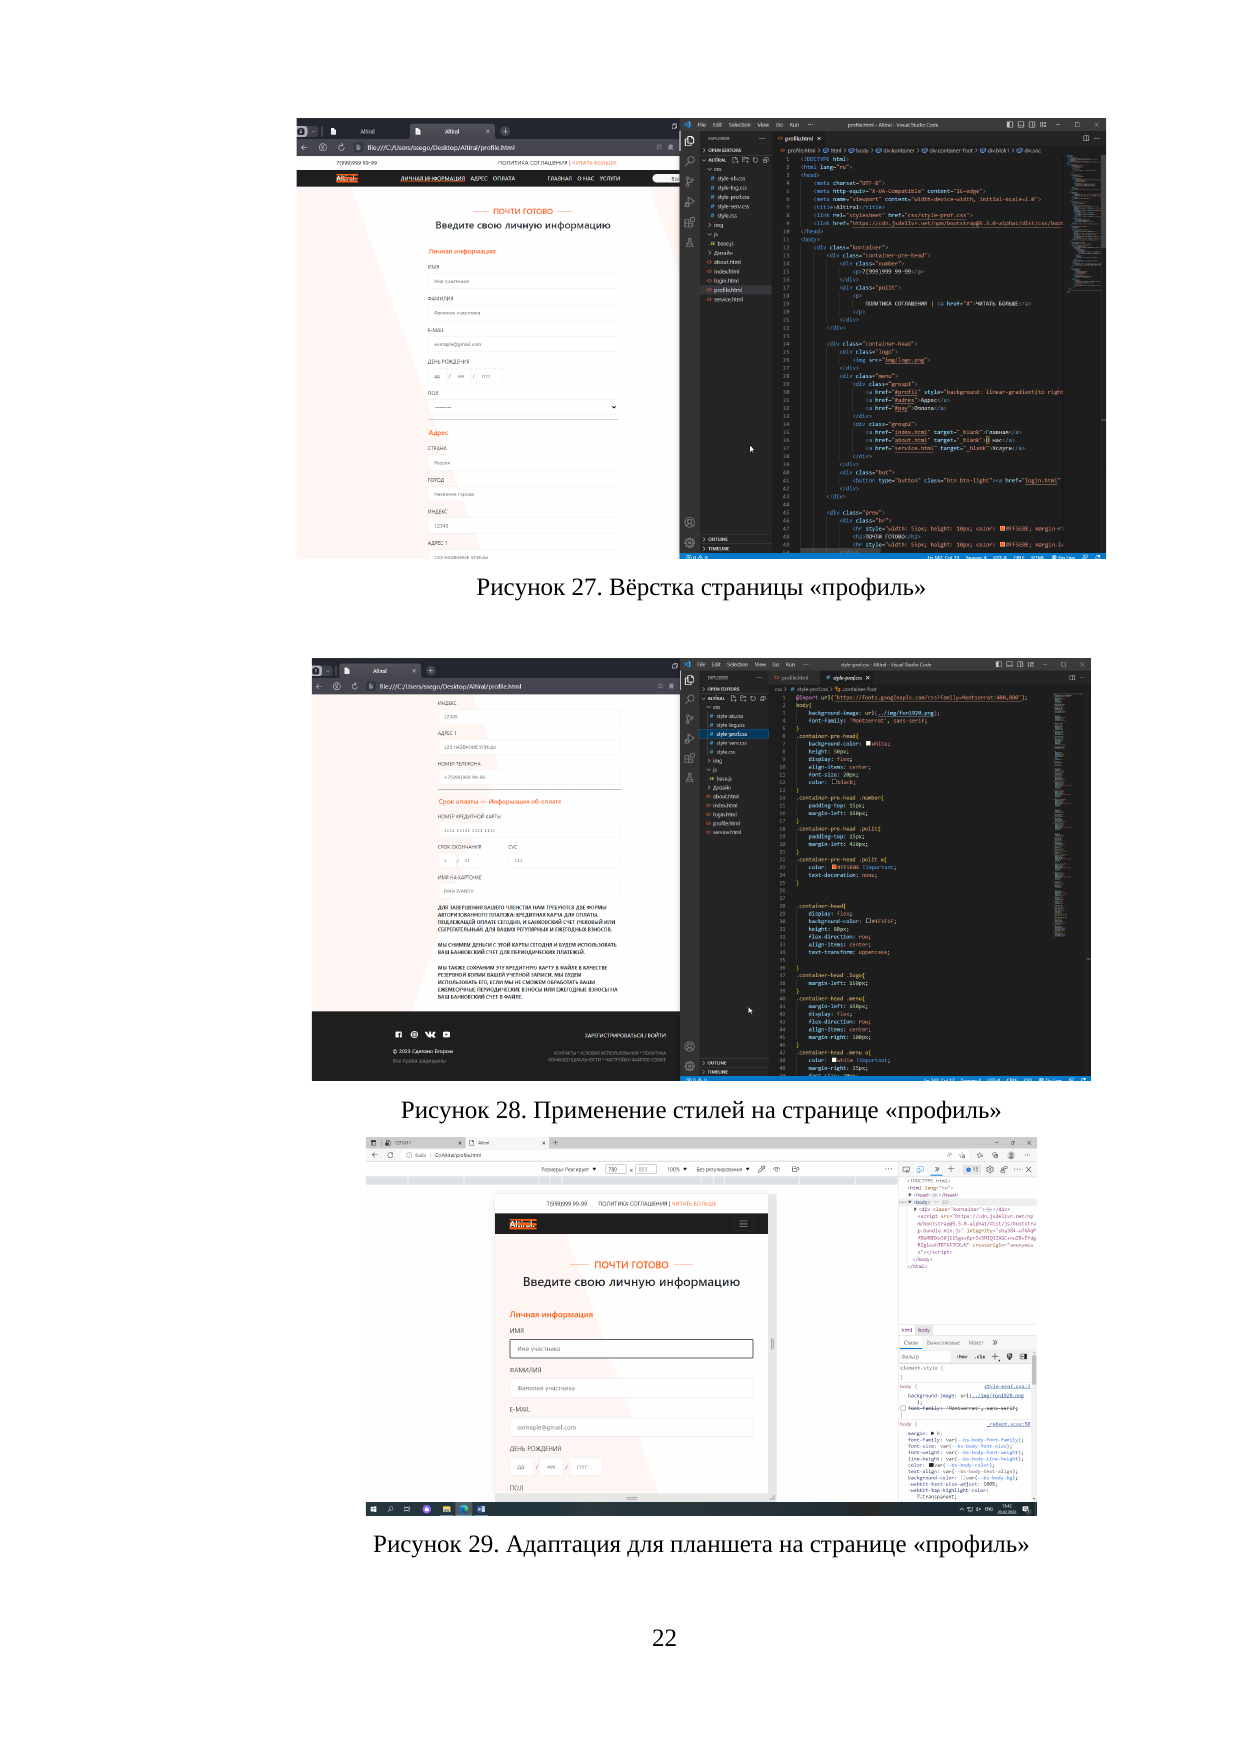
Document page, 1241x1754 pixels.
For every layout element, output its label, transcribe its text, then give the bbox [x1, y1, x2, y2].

picture [296, 118, 1107, 559]
list Рисунок 28. Применение стилей на странице «профиль» [177, 1095, 1152, 1123]
picture [365, 1137, 1037, 1516]
list Рисунок 27. Вёрстка страницы «профиль» [177, 572, 1152, 601]
picture [311, 658, 1091, 1081]
list Рисунок 29. Адаптация для планшета на странице «профиль» [177, 1529, 1152, 1558]
